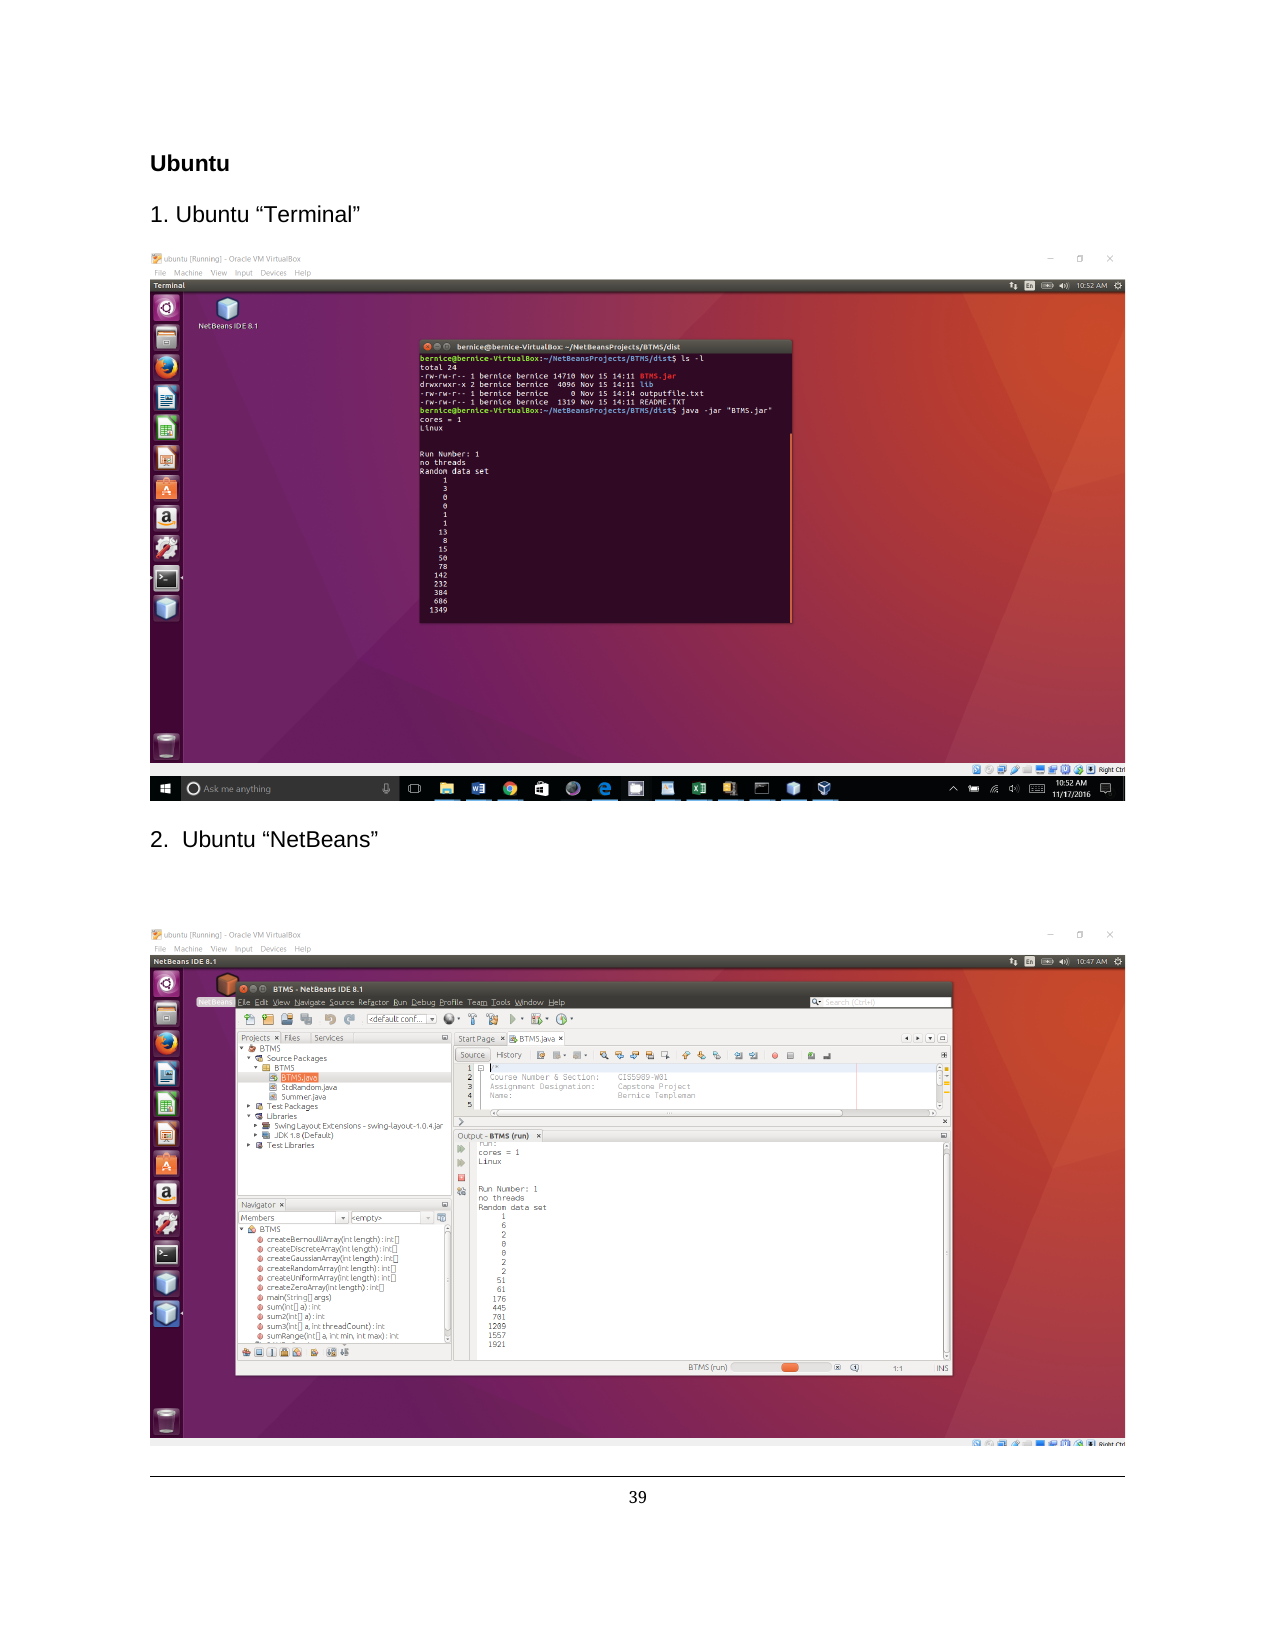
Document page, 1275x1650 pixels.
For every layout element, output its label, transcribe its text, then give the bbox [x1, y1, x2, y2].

text 2. Ubuntu “NetBeans” [150, 826, 1125, 852]
text Ubuntu [150, 150, 1125, 176]
picture [150, 927, 1125, 1446]
picture [150, 252, 1125, 801]
text 1. Ubuntu “Terminal” [150, 201, 1125, 227]
